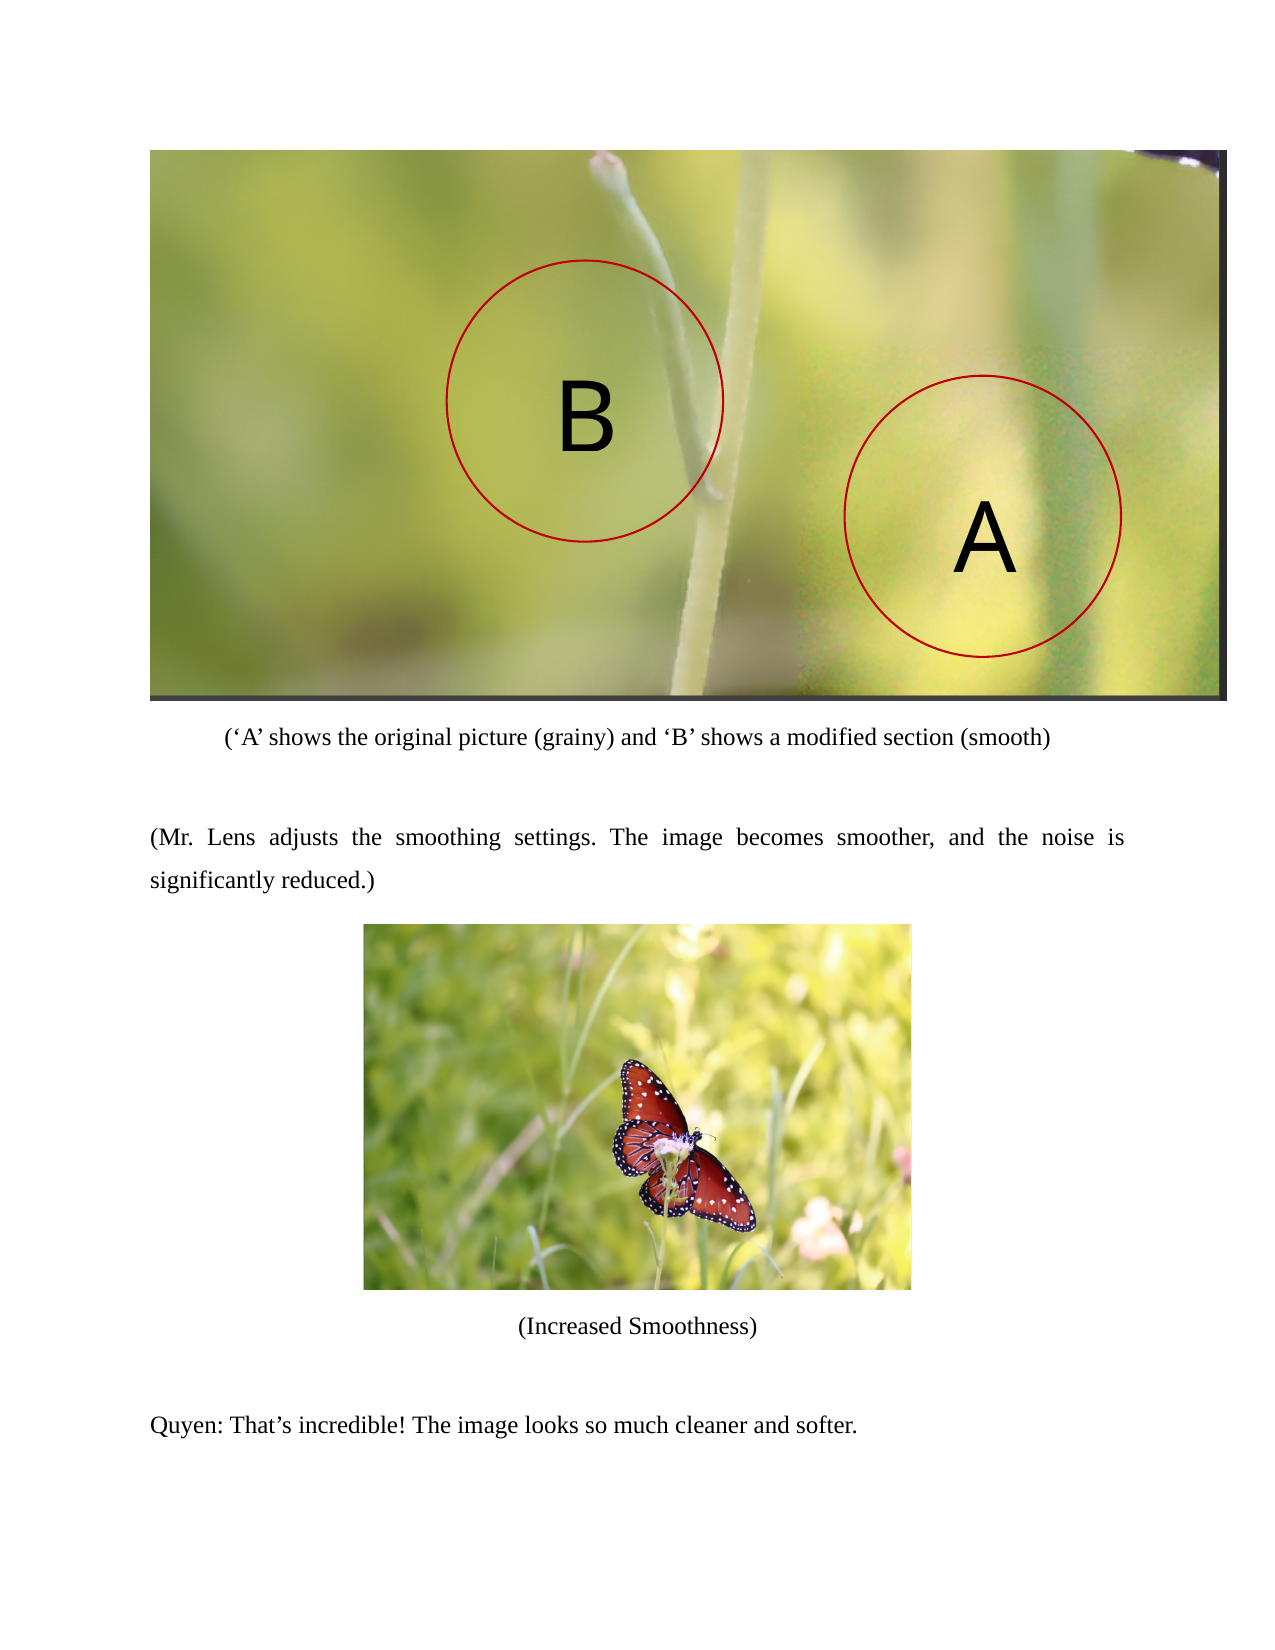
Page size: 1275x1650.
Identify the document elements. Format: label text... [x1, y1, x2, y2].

text Quyen: That’s incredible! The image looks so much cleaner and softer. [150, 1410, 1125, 1439]
text (Increased Smoothness) [150, 1311, 1125, 1340]
picture [363, 924, 912, 1290]
text (Mr. Lens adjusts the smoothing settings. The image becomes smoother, and the noise is significantly reduced.) [150, 822, 1125, 894]
picture [150, 150, 1227, 701]
text (‘A’ shows the original picture (grainy) and ‘B’ shows a modified section (smooth) [150, 722, 1125, 751]
